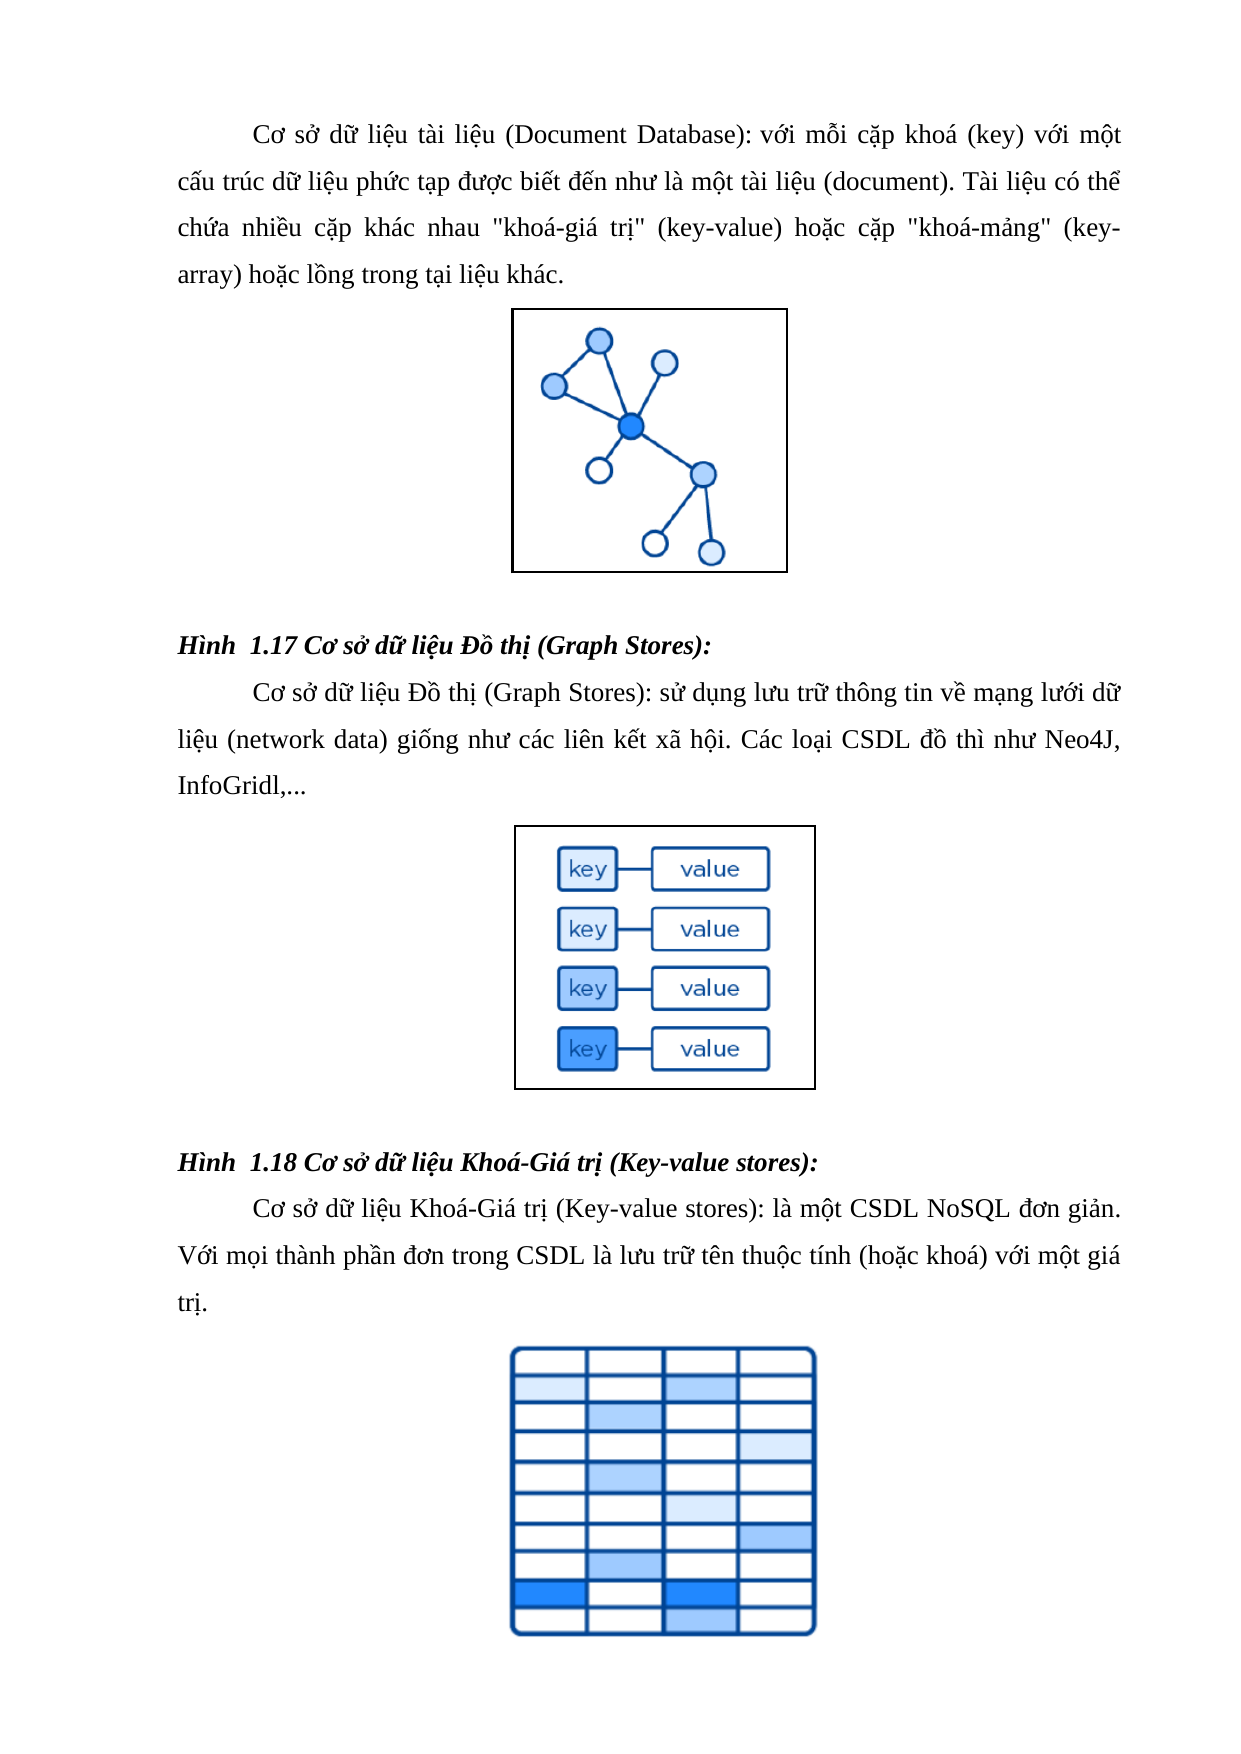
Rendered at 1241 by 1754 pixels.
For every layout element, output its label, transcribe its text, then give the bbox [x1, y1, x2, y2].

picture [516, 827, 814, 1088]
text Cơ sở dữ liệu tài liệu (Document Database): với mỗi cặp khoá (key) với một cấu trúc dữ liệu phức tạp được biết đến như là một tài liệu (document). Tài liệu có thể chứa nhiều cặp khác nhau "khoá-giá trị" (key-value) hoặc cặp "khoá-mảng" (key-array) hoặc lồng trong tại liệu khác. [177, 118, 1122, 289]
text Hình 1.17 Cơ sở dữ liệu Đồ thị (Graph Stores): [177, 330, 1122, 661]
text Cơ sở dữ liệu Khoá-Giá trị (Key-value stores): là một CSDL NoSQL đơn giản. Với mọi thành phần đơn trong CSDL là lưu trữ tên thuộc tính (hoặc khoá) với một giá trị. [177, 1192, 1122, 1317]
picture [514, 310, 786, 571]
text Hình 1.18 Cơ sở dữ liệu Khoá-Giá trị (Key-value stores): [177, 841, 1122, 1177]
picture [471, 1322, 863, 1646]
text Cơ sở dữ liệu Đồ thị (Graph Stores): sử dụng lưu trữ thông tin về mạng lưới dữ liệu (network data) giống như các liên kết xã hội. Các loại CSDL đồ thì như Neo4J, InfoGridl,... [177, 676, 1122, 801]
